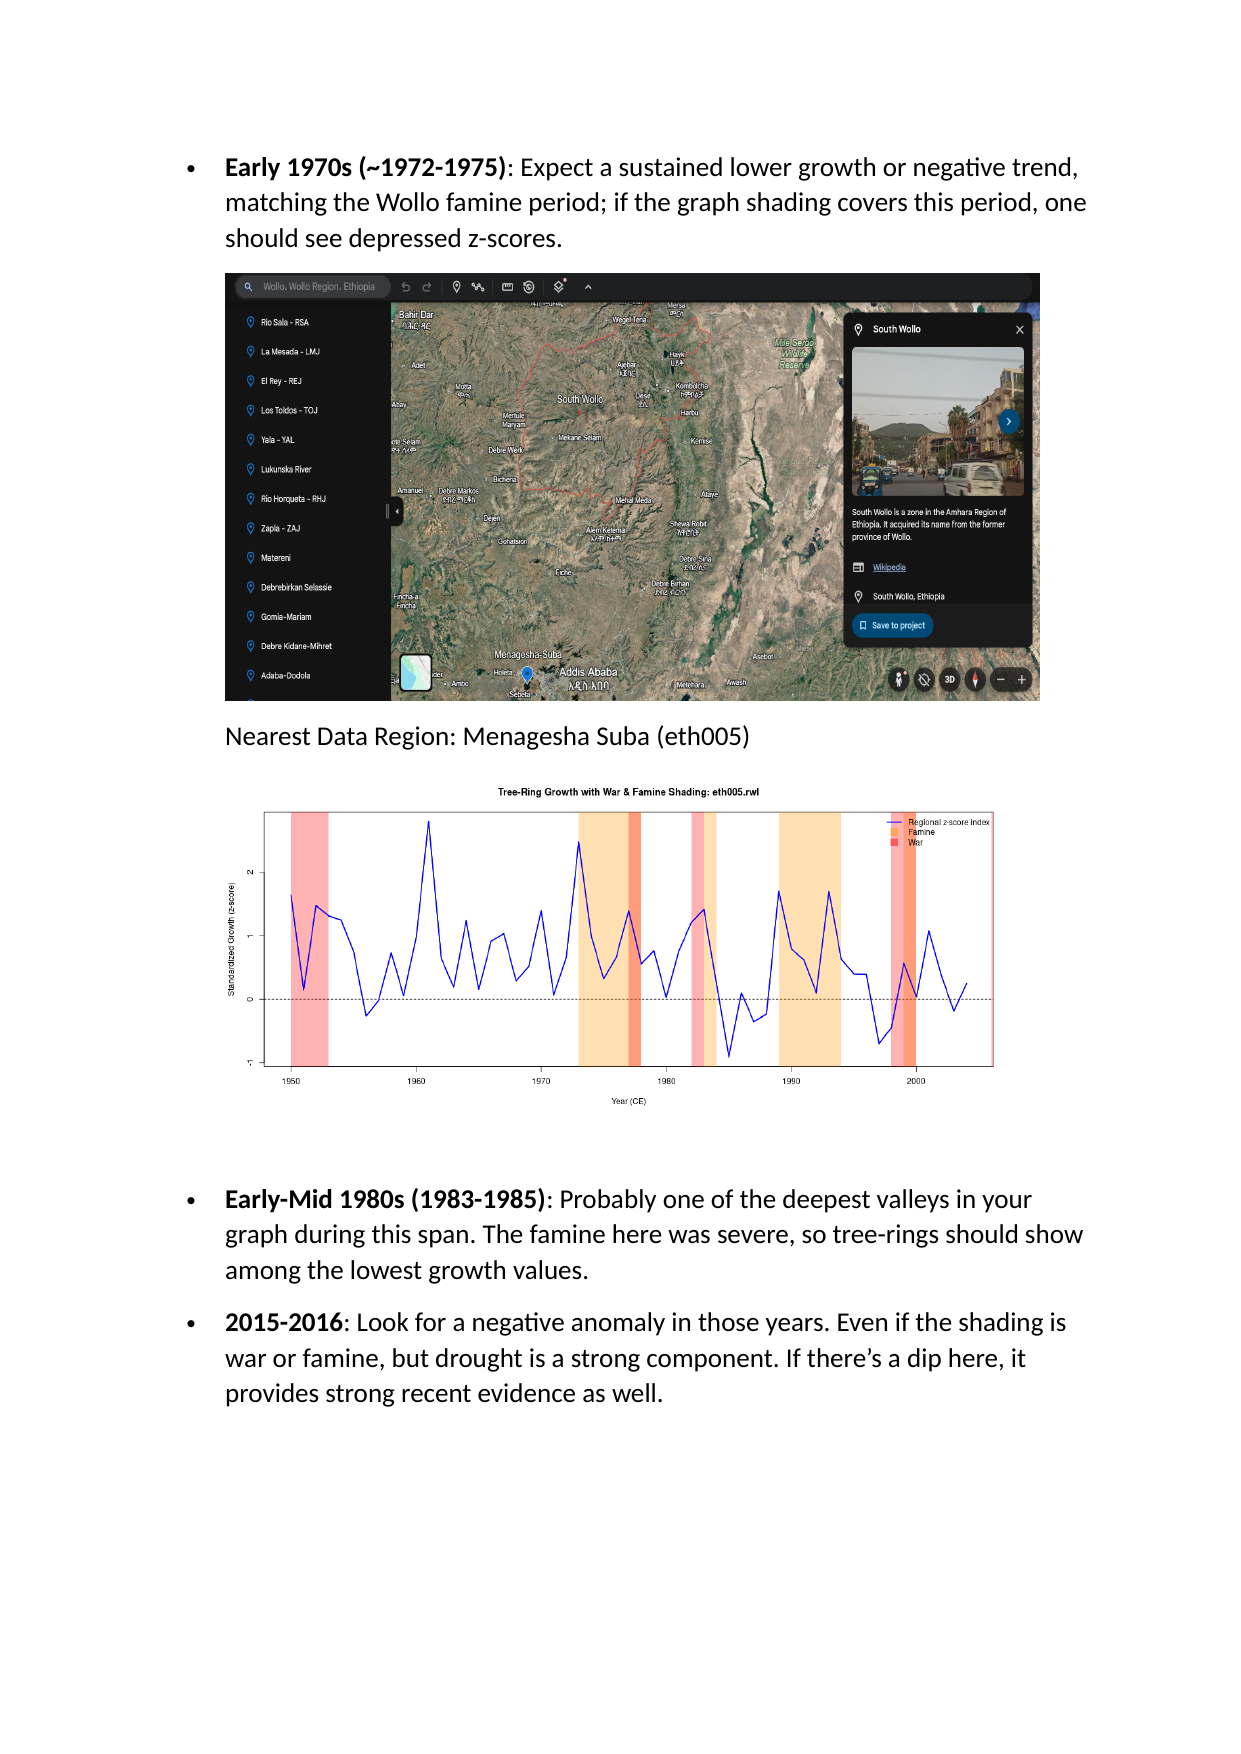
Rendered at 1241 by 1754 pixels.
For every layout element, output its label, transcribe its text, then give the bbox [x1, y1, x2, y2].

list Early 1970s (~1972-1975): Expect a sustained lower growth or negative trend, matching the Wollo famine period; if the graph shading covers this period, one should see depressed z-scores. [187, 150, 1090, 254]
text Nearest Data Region: Menagesha Suba (eth005) [225, 719, 1090, 753]
list Early-Mid 1980s (1983-1985): Probably one of the deepest valleys in your graph during this span. The famine here was severe, so tree-rings should show among the lowest growth values. [187, 1182, 1090, 1286]
picture [225, 273, 1040, 701]
list 2015-2016: Look for a negative anomaly in those years. Even if the shading is war or famine, but drought is a strong component. If there’s a dip here, it provides strong recent evidence as well. [187, 1305, 1090, 1410]
picture [225, 771, 1013, 1117]
